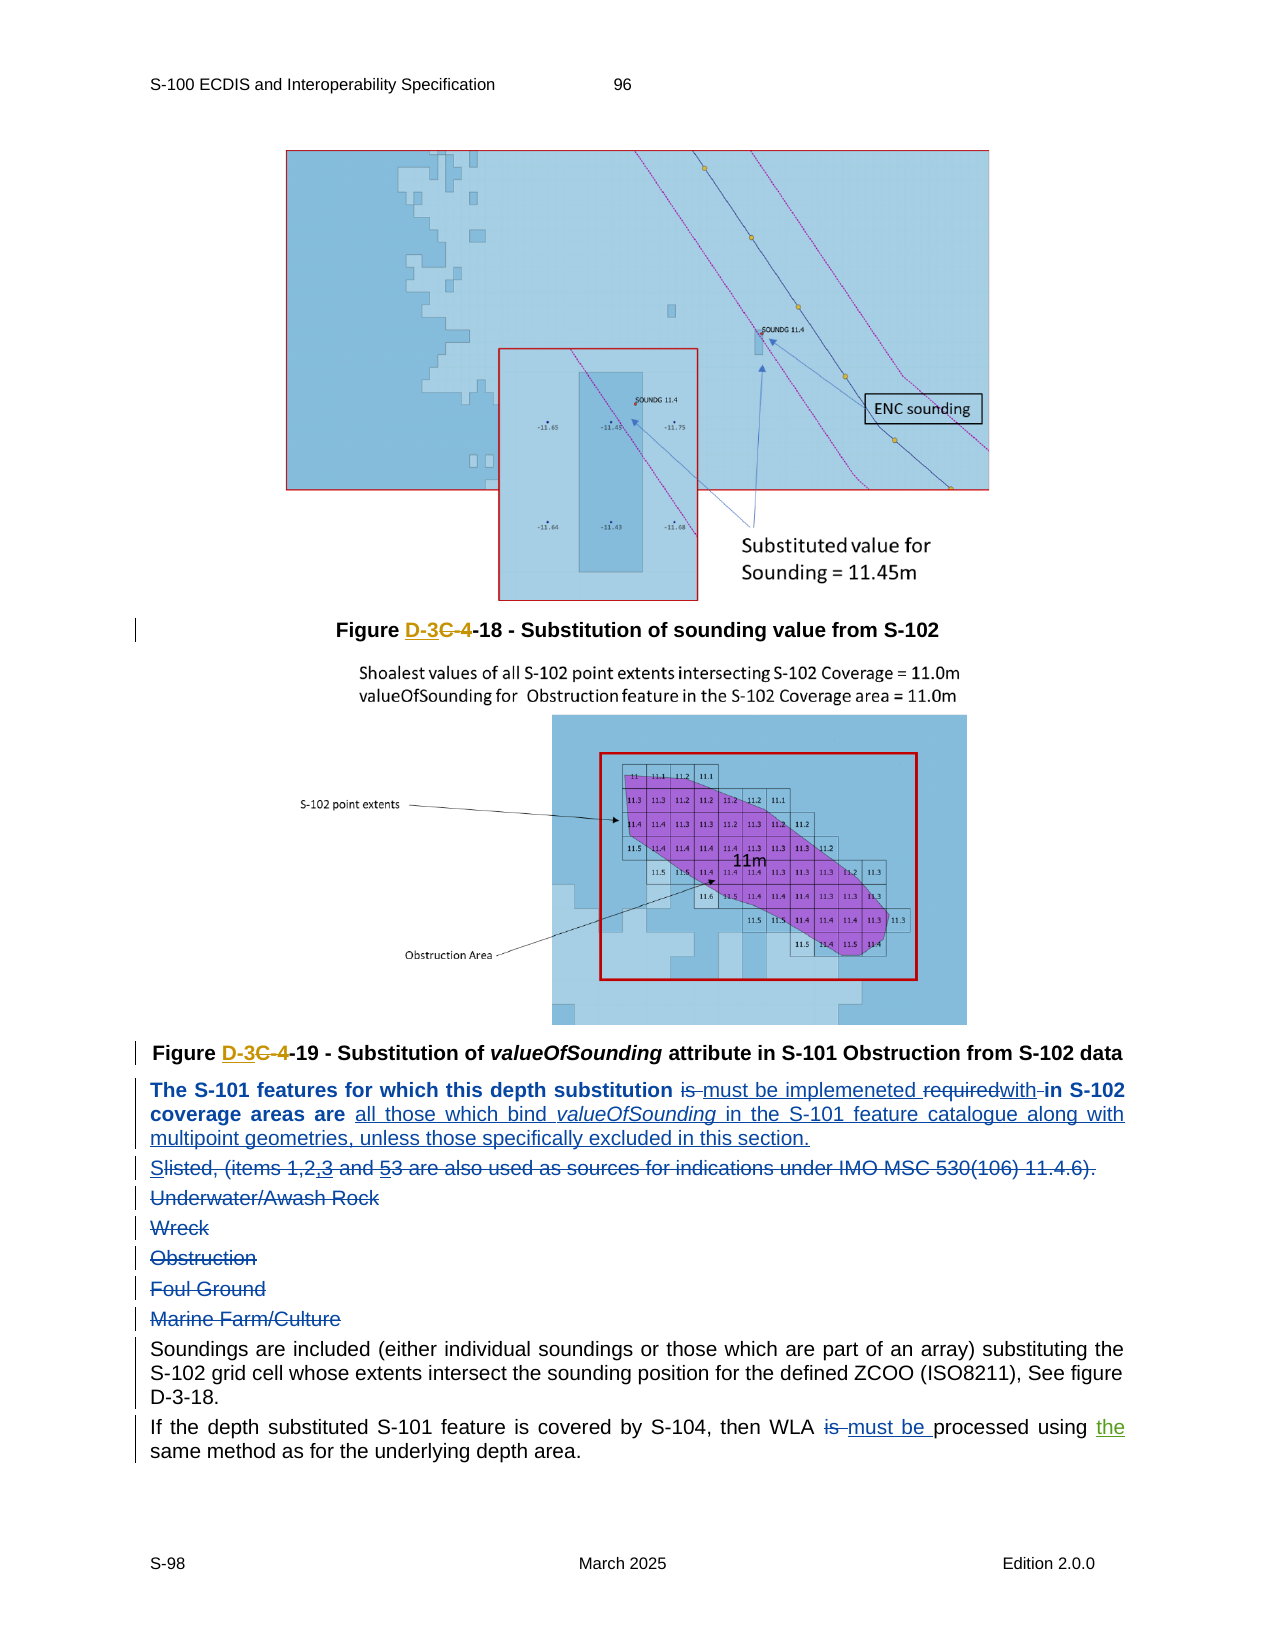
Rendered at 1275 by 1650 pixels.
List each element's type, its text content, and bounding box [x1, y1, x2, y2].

list oundings (either individual soundings or those which are part of an array) substituting the S-102 grid cell whose extents intersect the sounding position for the defined ZCOO (ISO8211). [150, 1337, 1125, 1409]
picture [285, 150, 990, 601]
text Figure -18 - Substitution of sounding value from S-102 [150, 618, 1125, 642]
picture [292, 654, 983, 1025]
text If the depth substituted S-101 feature is covered by S-104, then WLA processed using same method as for the underlying depth area. [150, 1415, 1125, 1463]
text The S-101 features for which this depth substitution in S-102 coverage areas are [150, 1077, 1125, 1149]
text Figure -19 - Substitution of valueOfSounding attribute in S-101 Obstruction from S-102 data [150, 1041, 1125, 1065]
